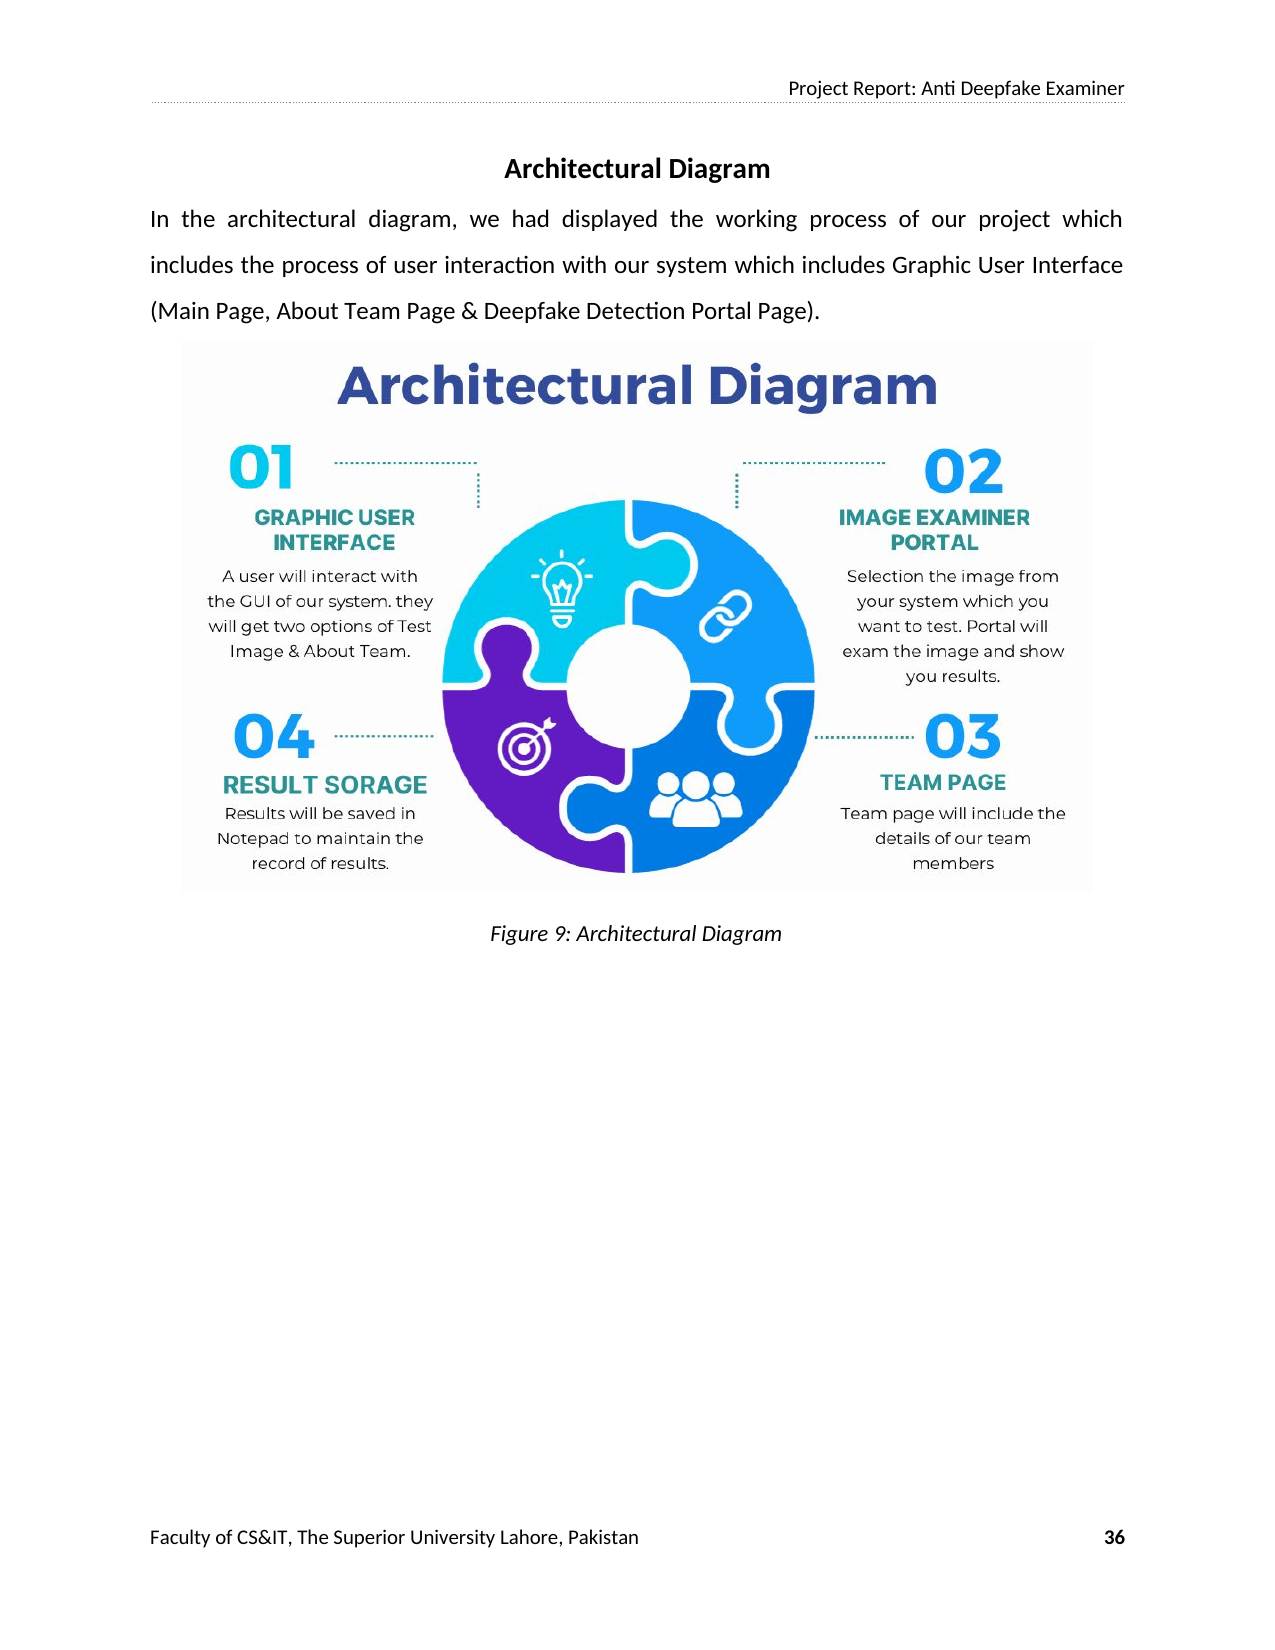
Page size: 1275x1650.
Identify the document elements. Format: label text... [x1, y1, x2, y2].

text Figure 9: Architectural Diagram [150, 919, 1125, 947]
text Architectural Diagram [150, 150, 1125, 186]
picture [181, 340, 1094, 893]
text In the architectural diagram, we had displayed the working process of our project which includes the process of user interaction with our system which includes Graphic User Interface (Main Page, About Team Page & Deepfake Detection Portal Page). [150, 203, 1125, 325]
